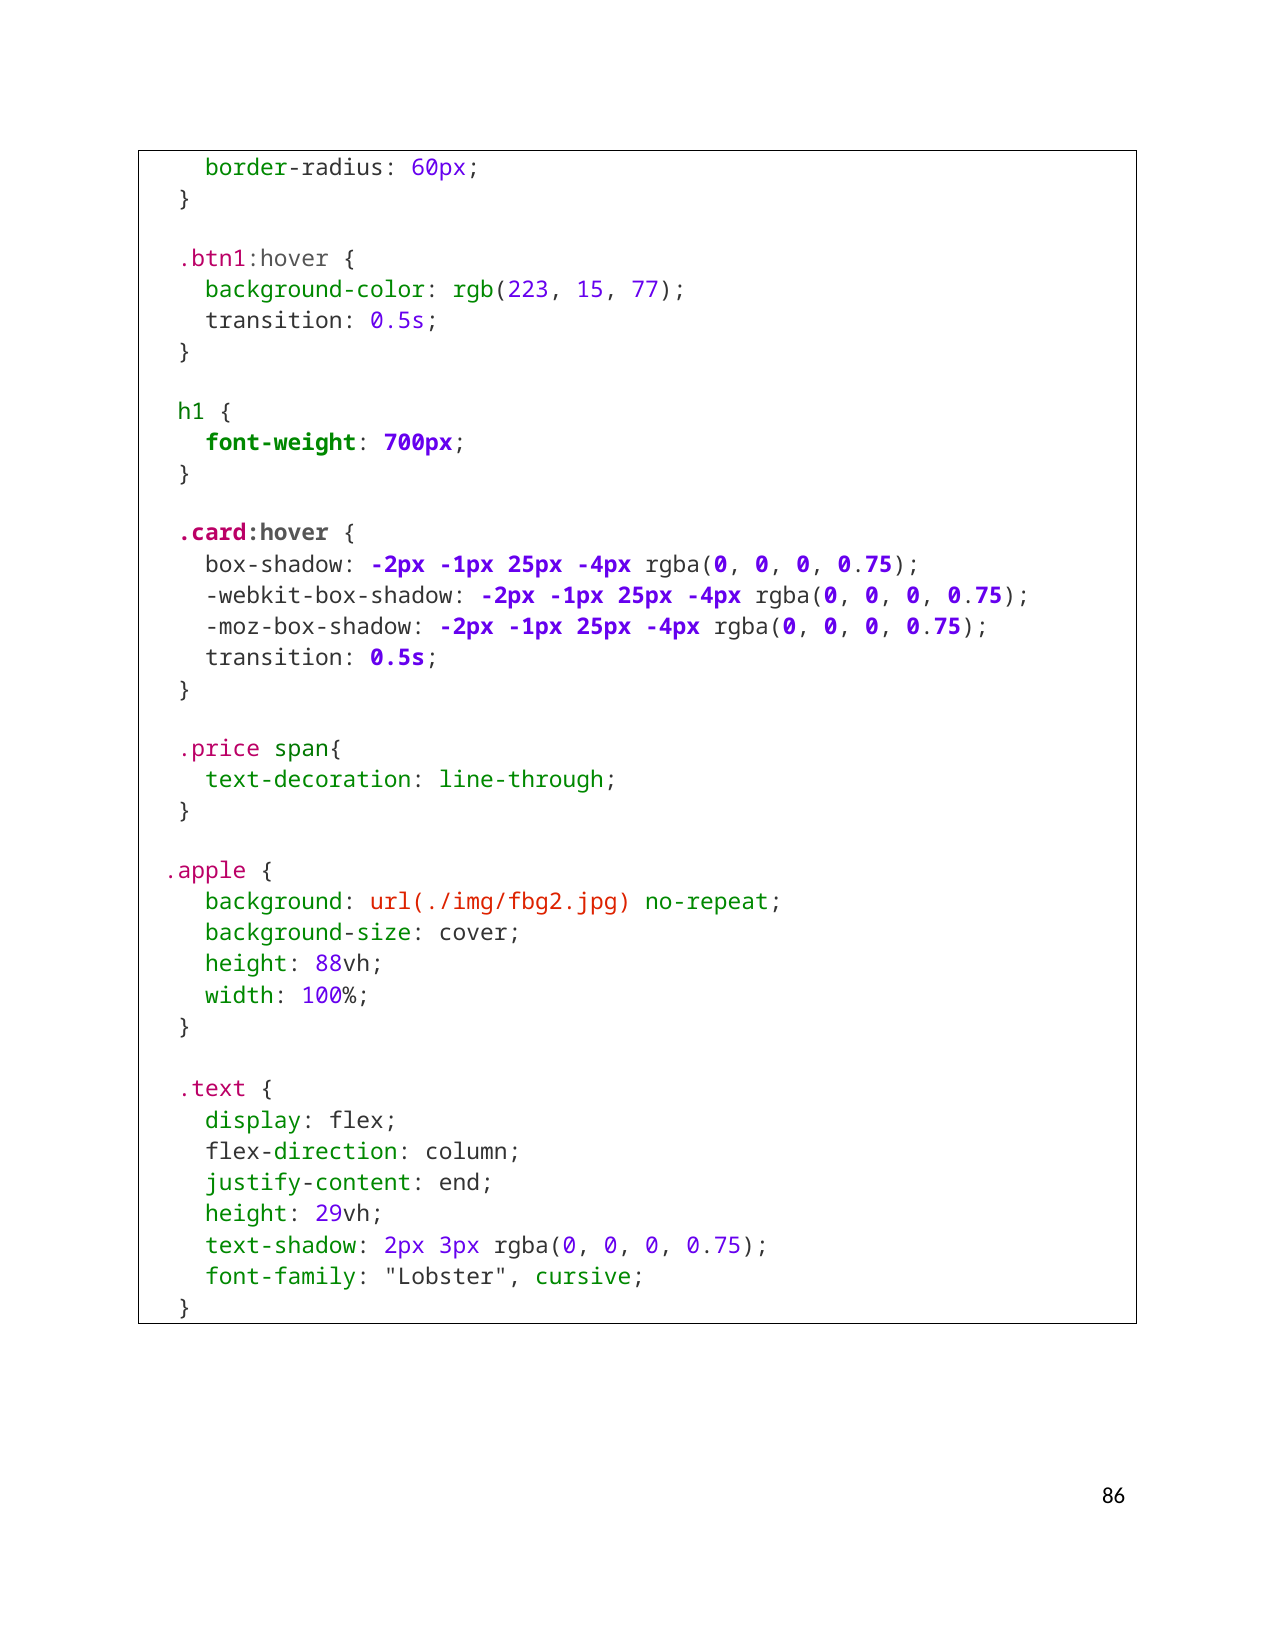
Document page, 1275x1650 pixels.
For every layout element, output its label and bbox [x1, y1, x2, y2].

table_header [139, 151, 1136, 1322]
